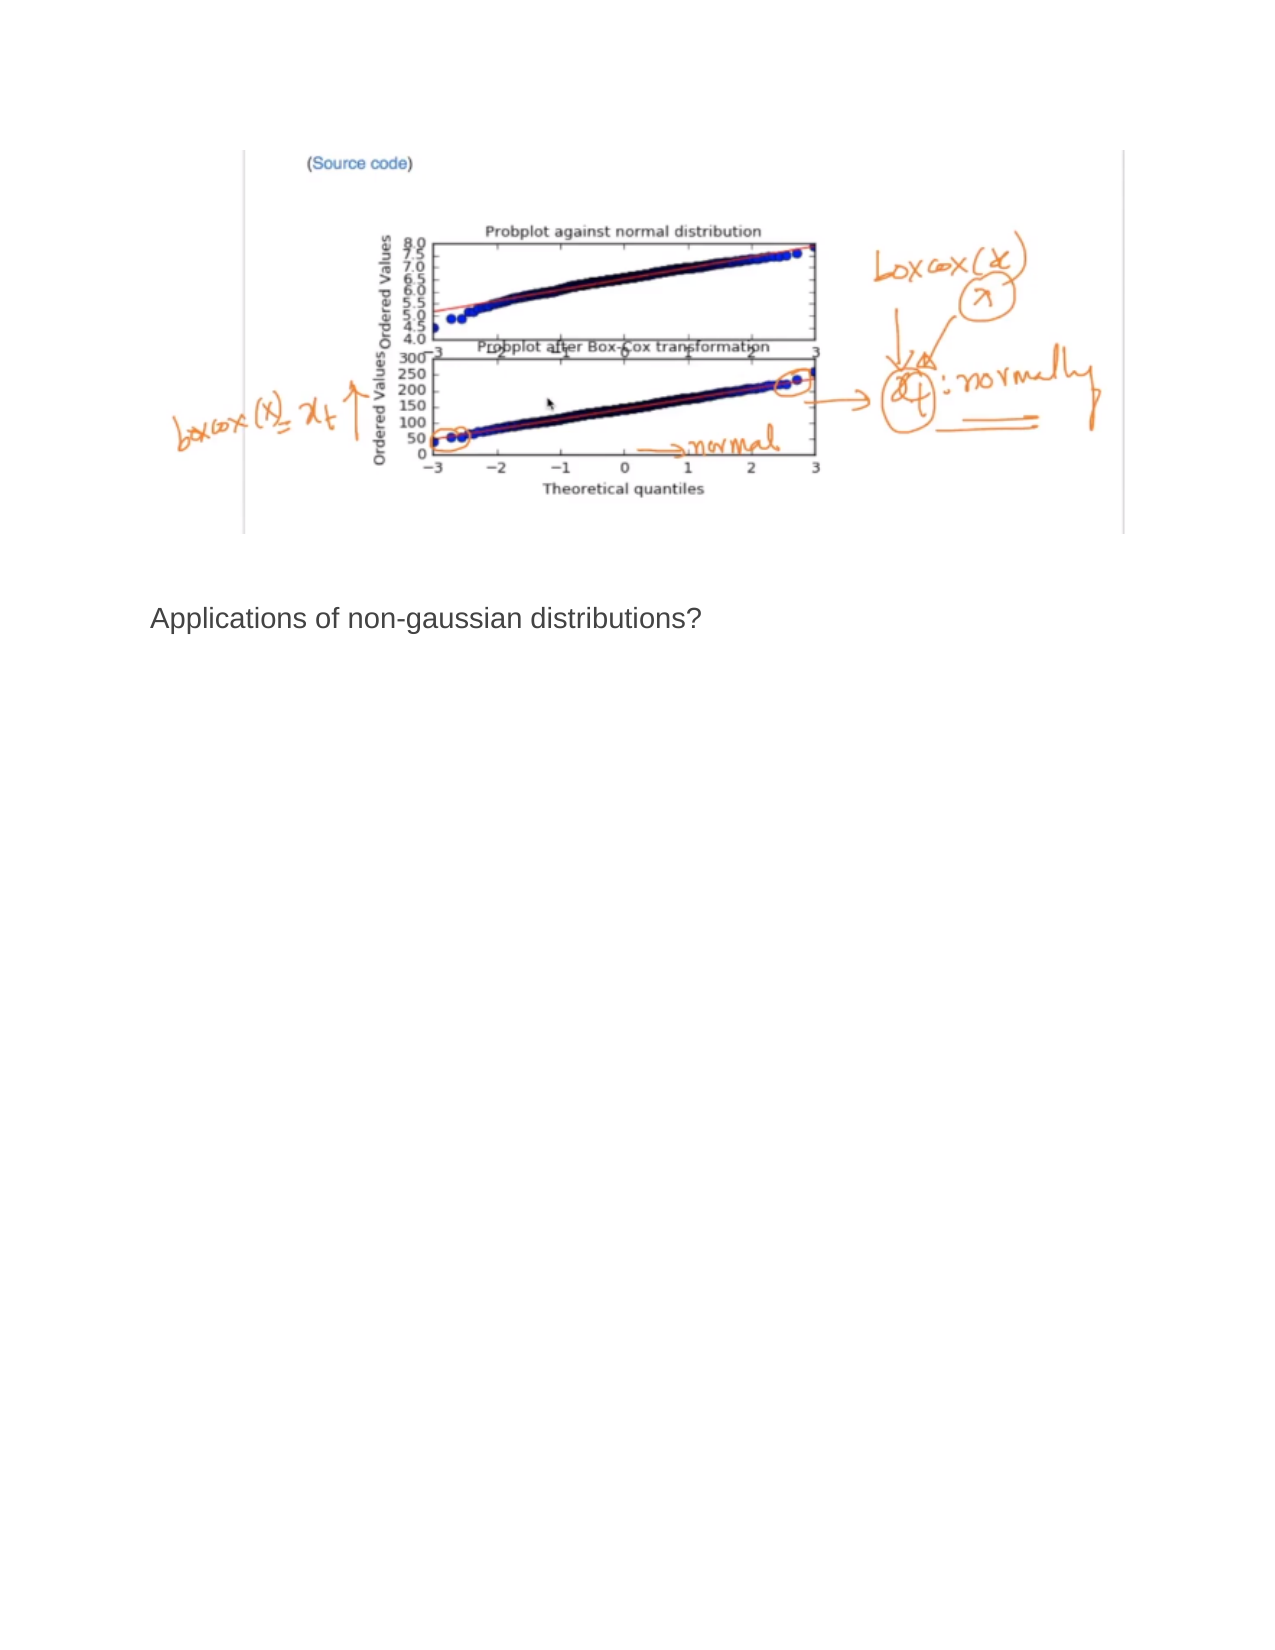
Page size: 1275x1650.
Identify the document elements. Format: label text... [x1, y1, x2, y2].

subtitle Applications of non-gaussian distributions? [150, 601, 1125, 634]
picture [150, 150, 1125, 534]
